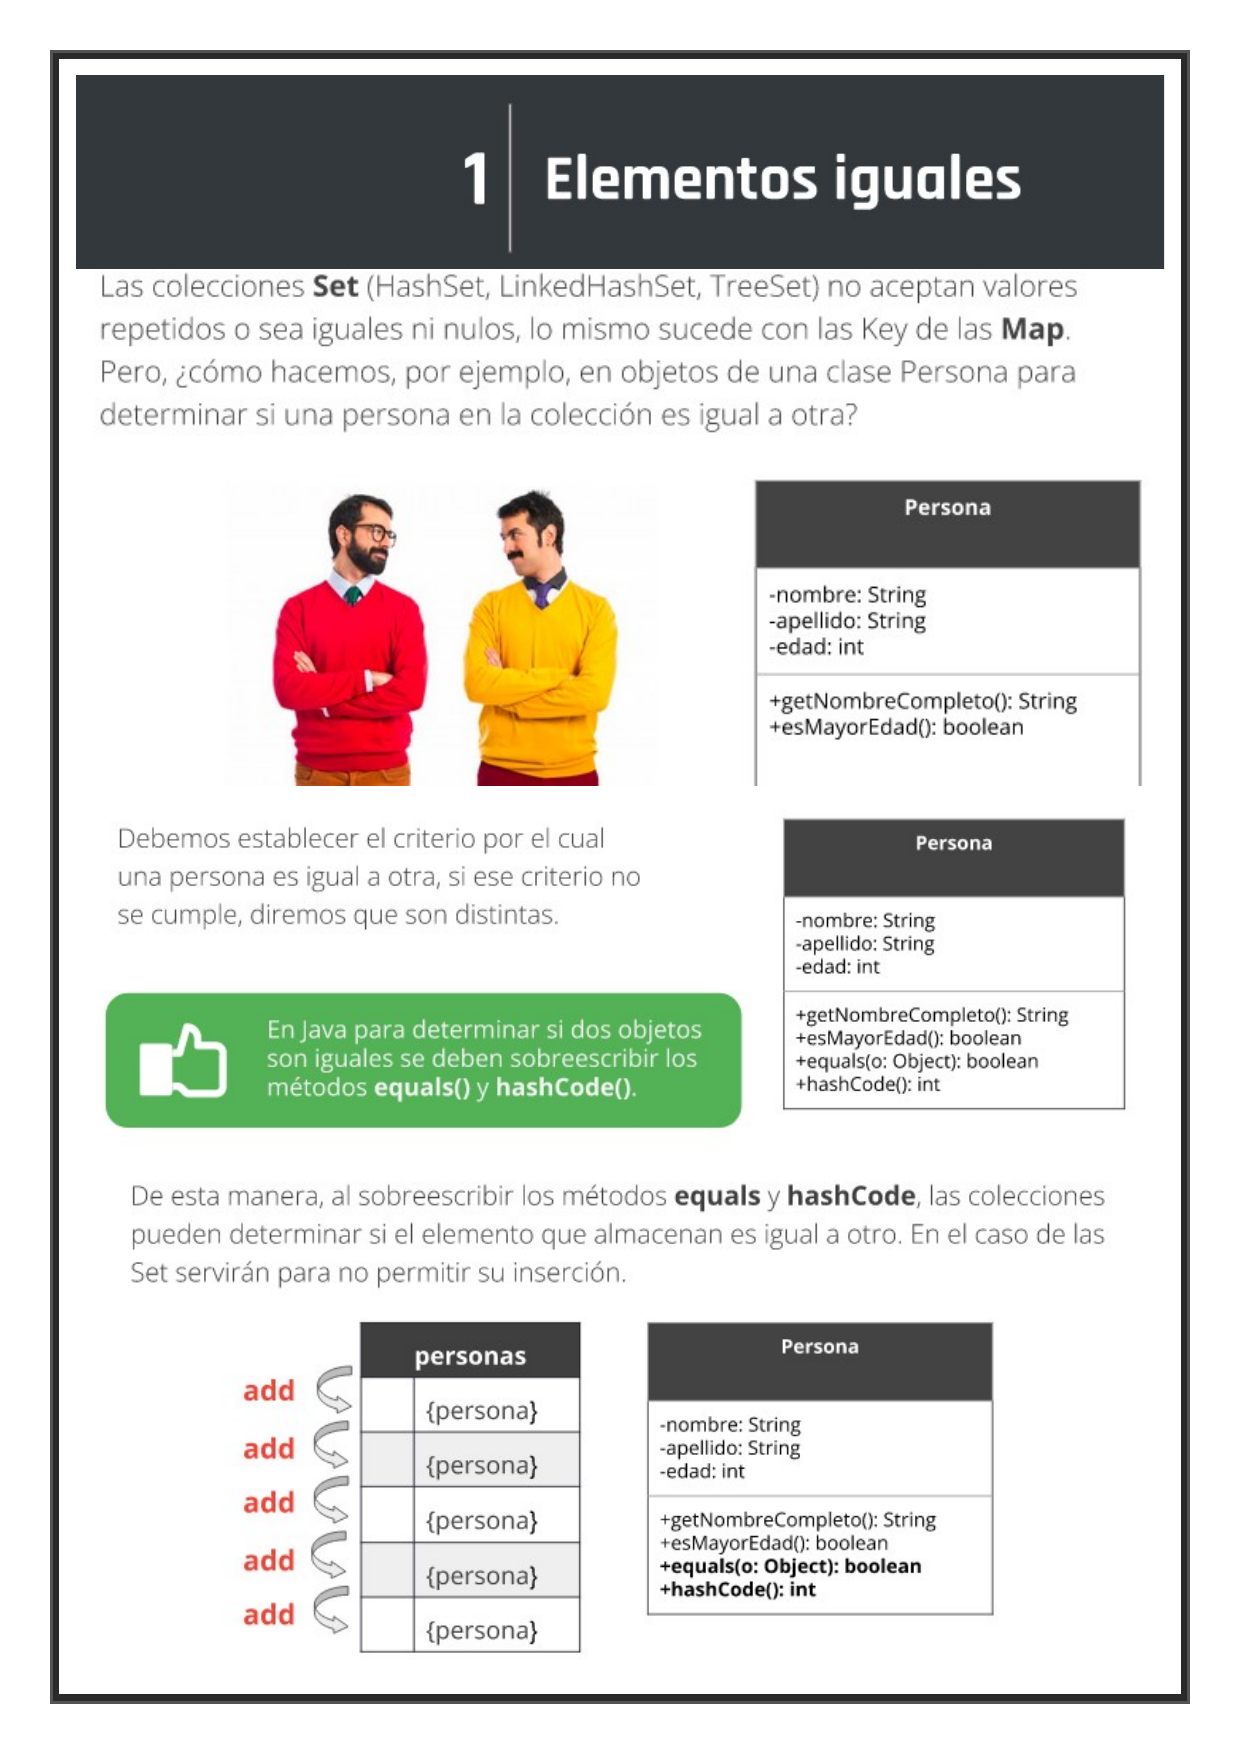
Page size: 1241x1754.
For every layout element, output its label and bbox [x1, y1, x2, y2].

picture [82, 270, 1158, 786]
picture [76, 75, 1165, 269]
picture [109, 1170, 1132, 1660]
picture [99, 787, 1141, 1152]
